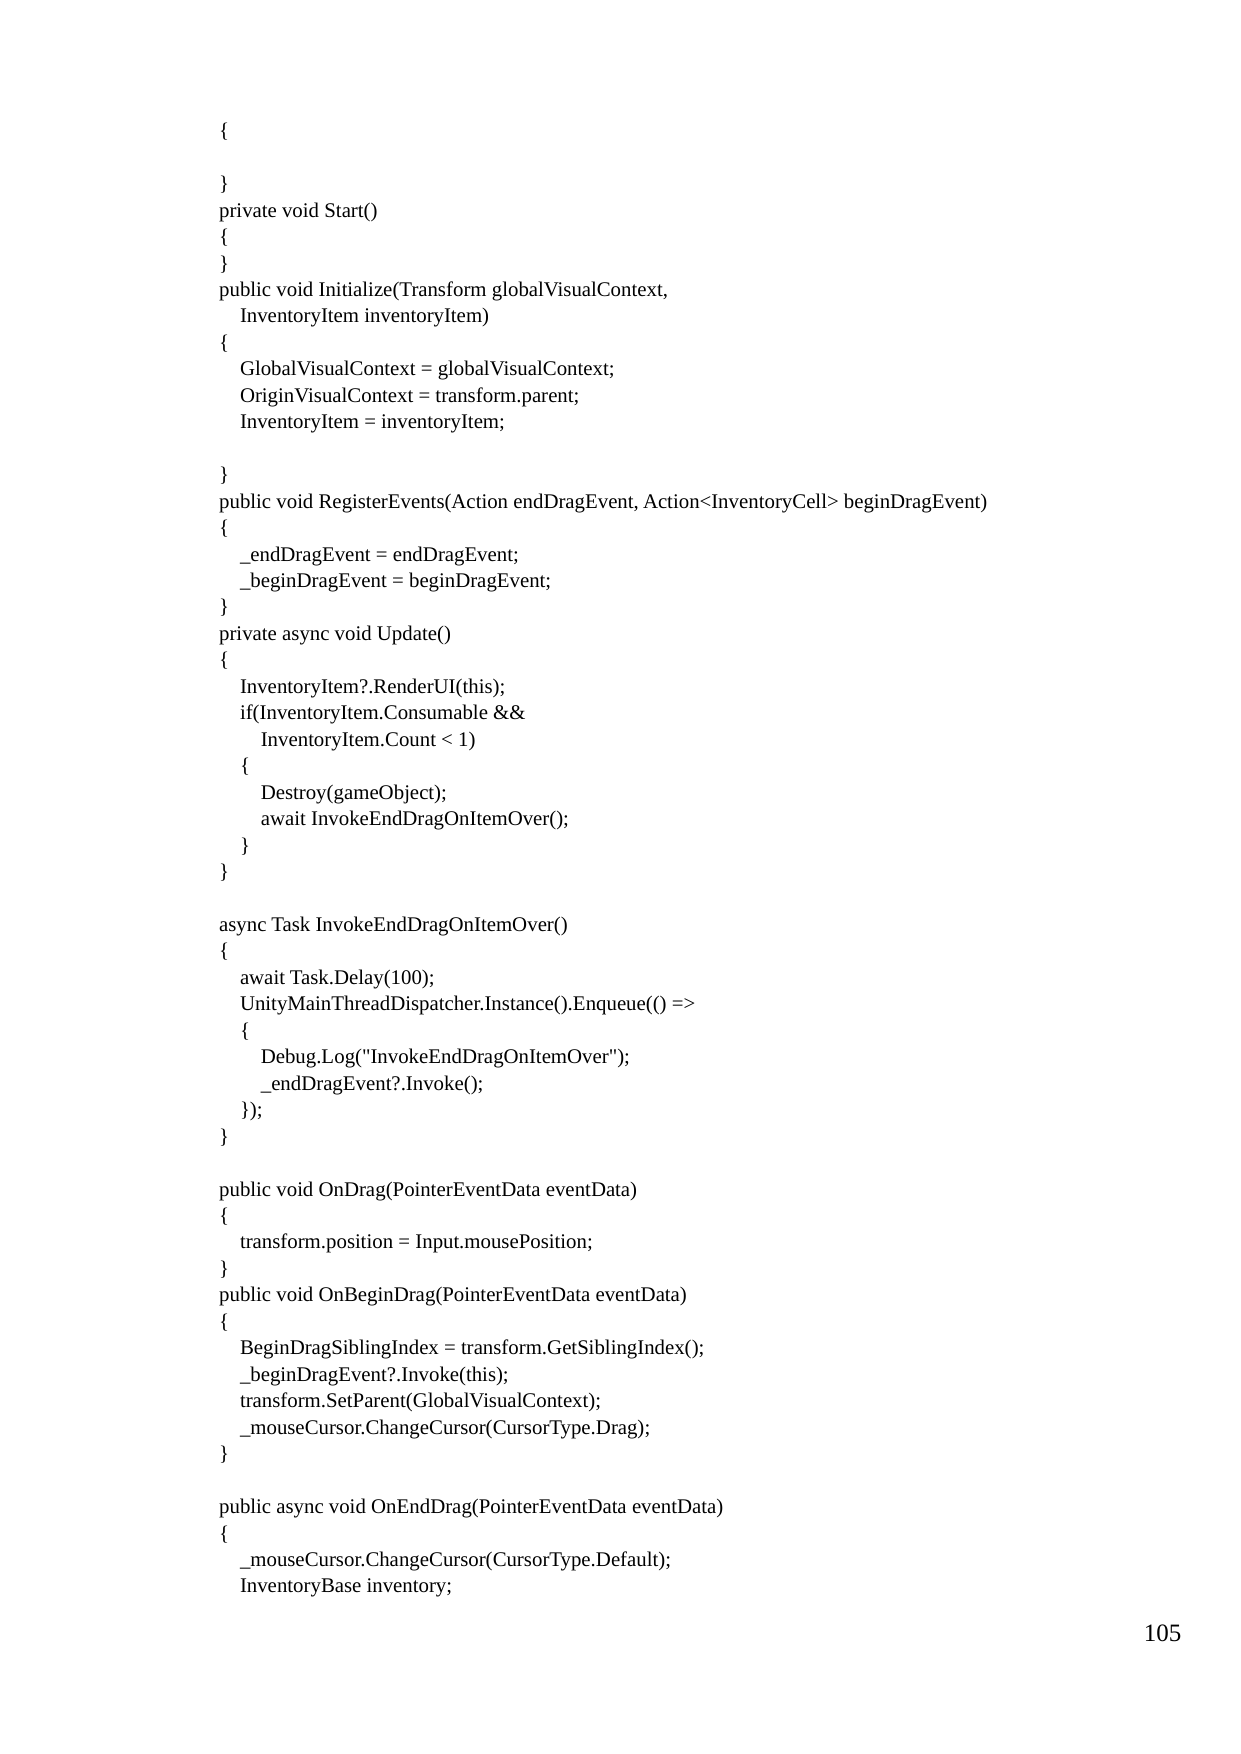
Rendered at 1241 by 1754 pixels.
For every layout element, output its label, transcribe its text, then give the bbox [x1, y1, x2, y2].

text Debug.Log("InvokeEndDragOnItemOver"); [177, 1044, 1181, 1068]
text BeginDragSiblingIndex = transform.GetSiblingIndex(); [177, 1335, 1181, 1359]
text Destroy(gameObject); [177, 779, 1181, 804]
text _endDragEvent = endDragEvent; [177, 541, 1181, 566]
text InventoryItem.Count < 1) [177, 727, 1181, 751]
text } [177, 594, 1181, 618]
text await InvokeEndDragOnItemOver(); [177, 806, 1181, 830]
text if(InventoryItem.Consumable && [177, 700, 1181, 724]
text } [177, 1123, 1181, 1148]
text { [177, 1520, 1181, 1544]
text } [177, 832, 1181, 857]
text _mouseCursor.ChangeCursor(CursorType.Default); [177, 1547, 1181, 1571]
text { [177, 330, 1181, 354]
text InventoryBase inventory; [177, 1573, 1181, 1597]
text InventoryItem inventoryItem) [177, 303, 1181, 327]
text transform.SetParent(GlobalVisualContext); [177, 1388, 1181, 1412]
text private async void Update() [177, 621, 1181, 645]
text { [177, 753, 1181, 777]
text }); [177, 1097, 1181, 1121]
text public void OnDrag(PointerEventData eventData) [177, 1176, 1181, 1201]
text { [177, 1018, 1181, 1042]
text { [177, 515, 1181, 539]
text { [177, 938, 1181, 962]
text public void OnBeginDrag(PointerEventData eventData) [177, 1282, 1181, 1306]
text public void Initialize(Transform globalVisualContext, [177, 277, 1181, 301]
text { [177, 1309, 1181, 1333]
text private void Start() [177, 197, 1181, 222]
text _beginDragEvent = beginDragEvent; [177, 568, 1181, 592]
text _endDragEvent?.Invoke(); [177, 1071, 1181, 1095]
text { [177, 118, 1181, 142]
text { [177, 647, 1181, 671]
text } [177, 859, 1181, 883]
text InventoryItem?.RenderUI(this); [177, 674, 1181, 698]
text await Task.Delay(100); [177, 965, 1181, 989]
text } [177, 1441, 1181, 1465]
text InventoryItem = inventoryItem; [177, 409, 1181, 433]
text } [177, 462, 1181, 486]
text { [177, 1203, 1181, 1227]
text { [177, 224, 1181, 248]
text GlobalVisualContext = globalVisualContext; [177, 356, 1181, 380]
text async Task InvokeEndDragOnItemOver() [177, 912, 1181, 936]
text _mouseCursor.ChangeCursor(CursorType.Drag); [177, 1414, 1181, 1439]
text OriginVisualContext = transform.parent; [177, 383, 1181, 407]
text } [177, 1256, 1181, 1280]
text } [177, 250, 1181, 274]
text public void RegisterEvents(Action endDragEvent, Action<InventoryCell> beginDragEvent) [177, 488, 1181, 513]
text } [177, 171, 1181, 195]
text public async void OnEndDrag(PointerEventData eventData) [177, 1494, 1181, 1518]
text transform.position = Input.mousePosition; [177, 1229, 1181, 1253]
text _beginDragEvent?.Invoke(this); [177, 1362, 1181, 1386]
text UnityMainThreadDispatcher.Instance().Enqueue(() => [177, 991, 1181, 1015]
